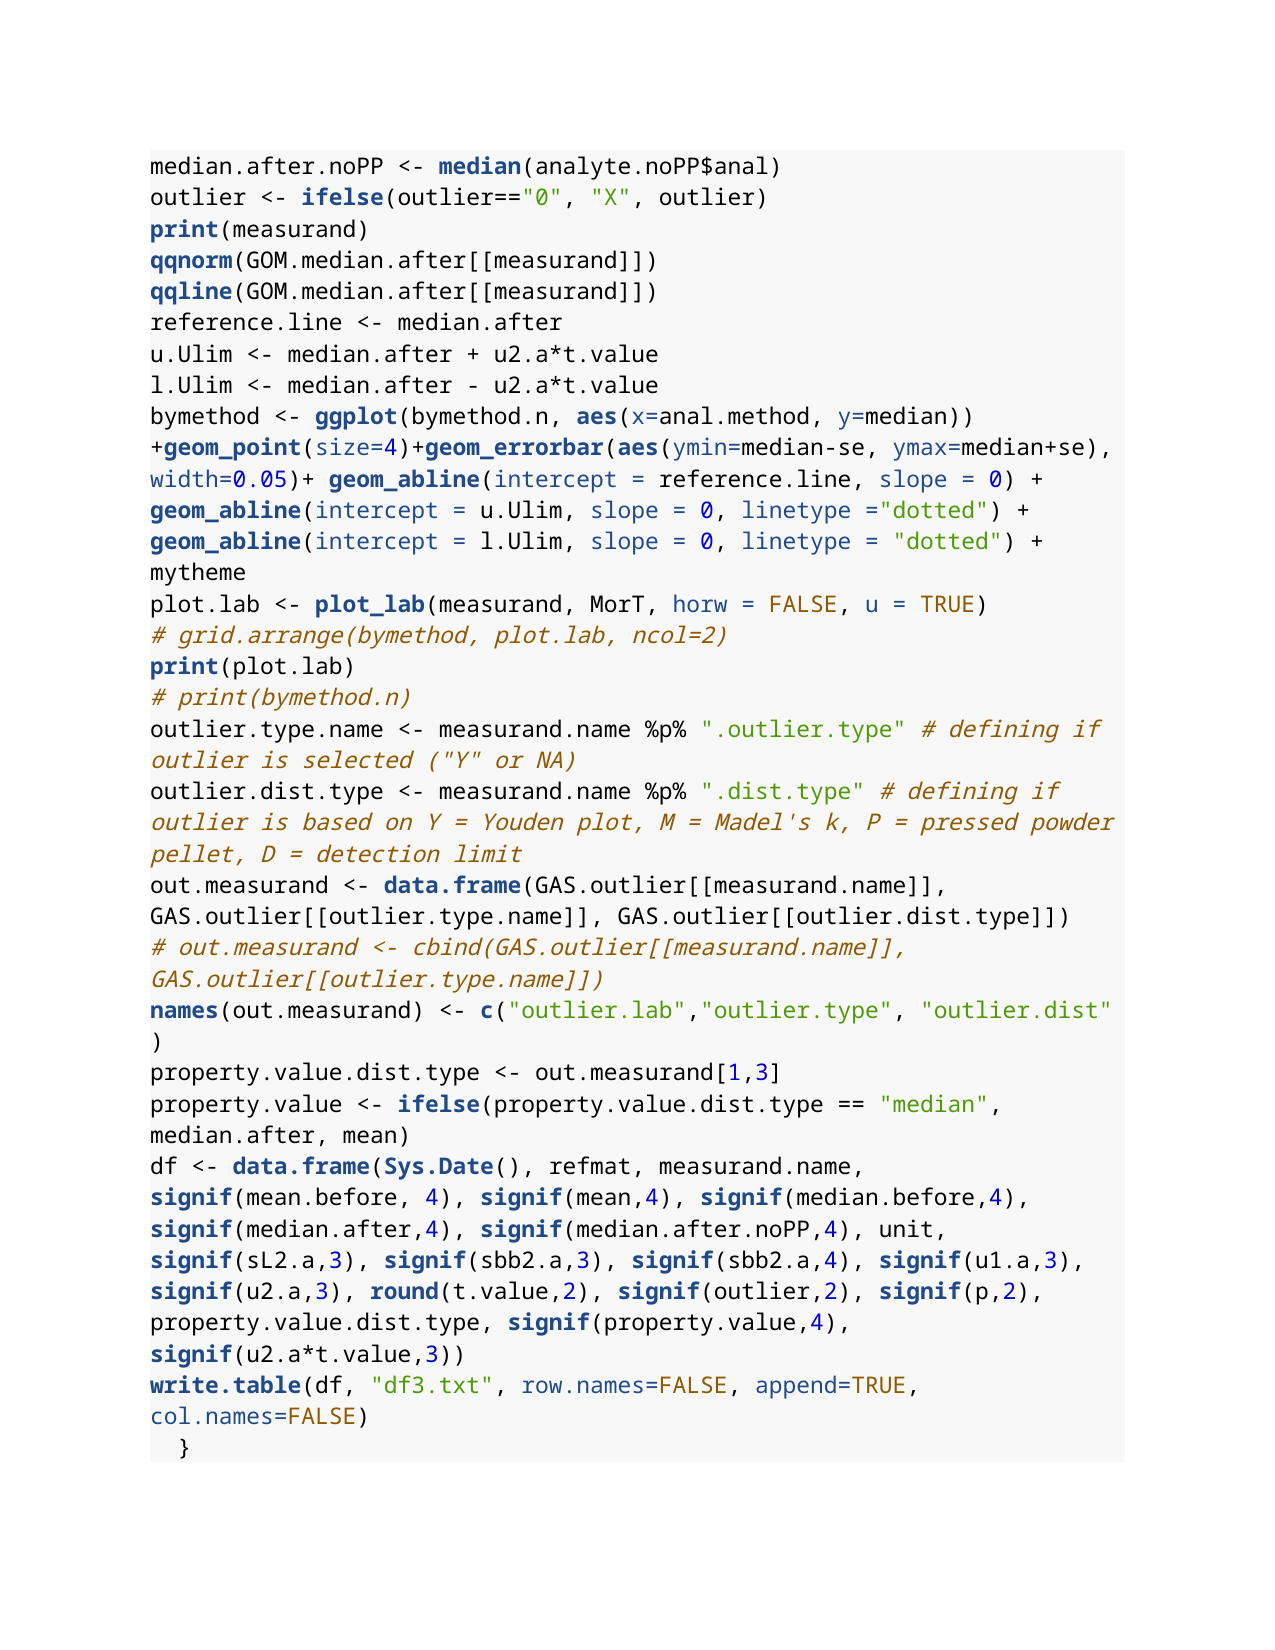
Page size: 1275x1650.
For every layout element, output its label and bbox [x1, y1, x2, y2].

text [150, 150, 1125, 1462]
